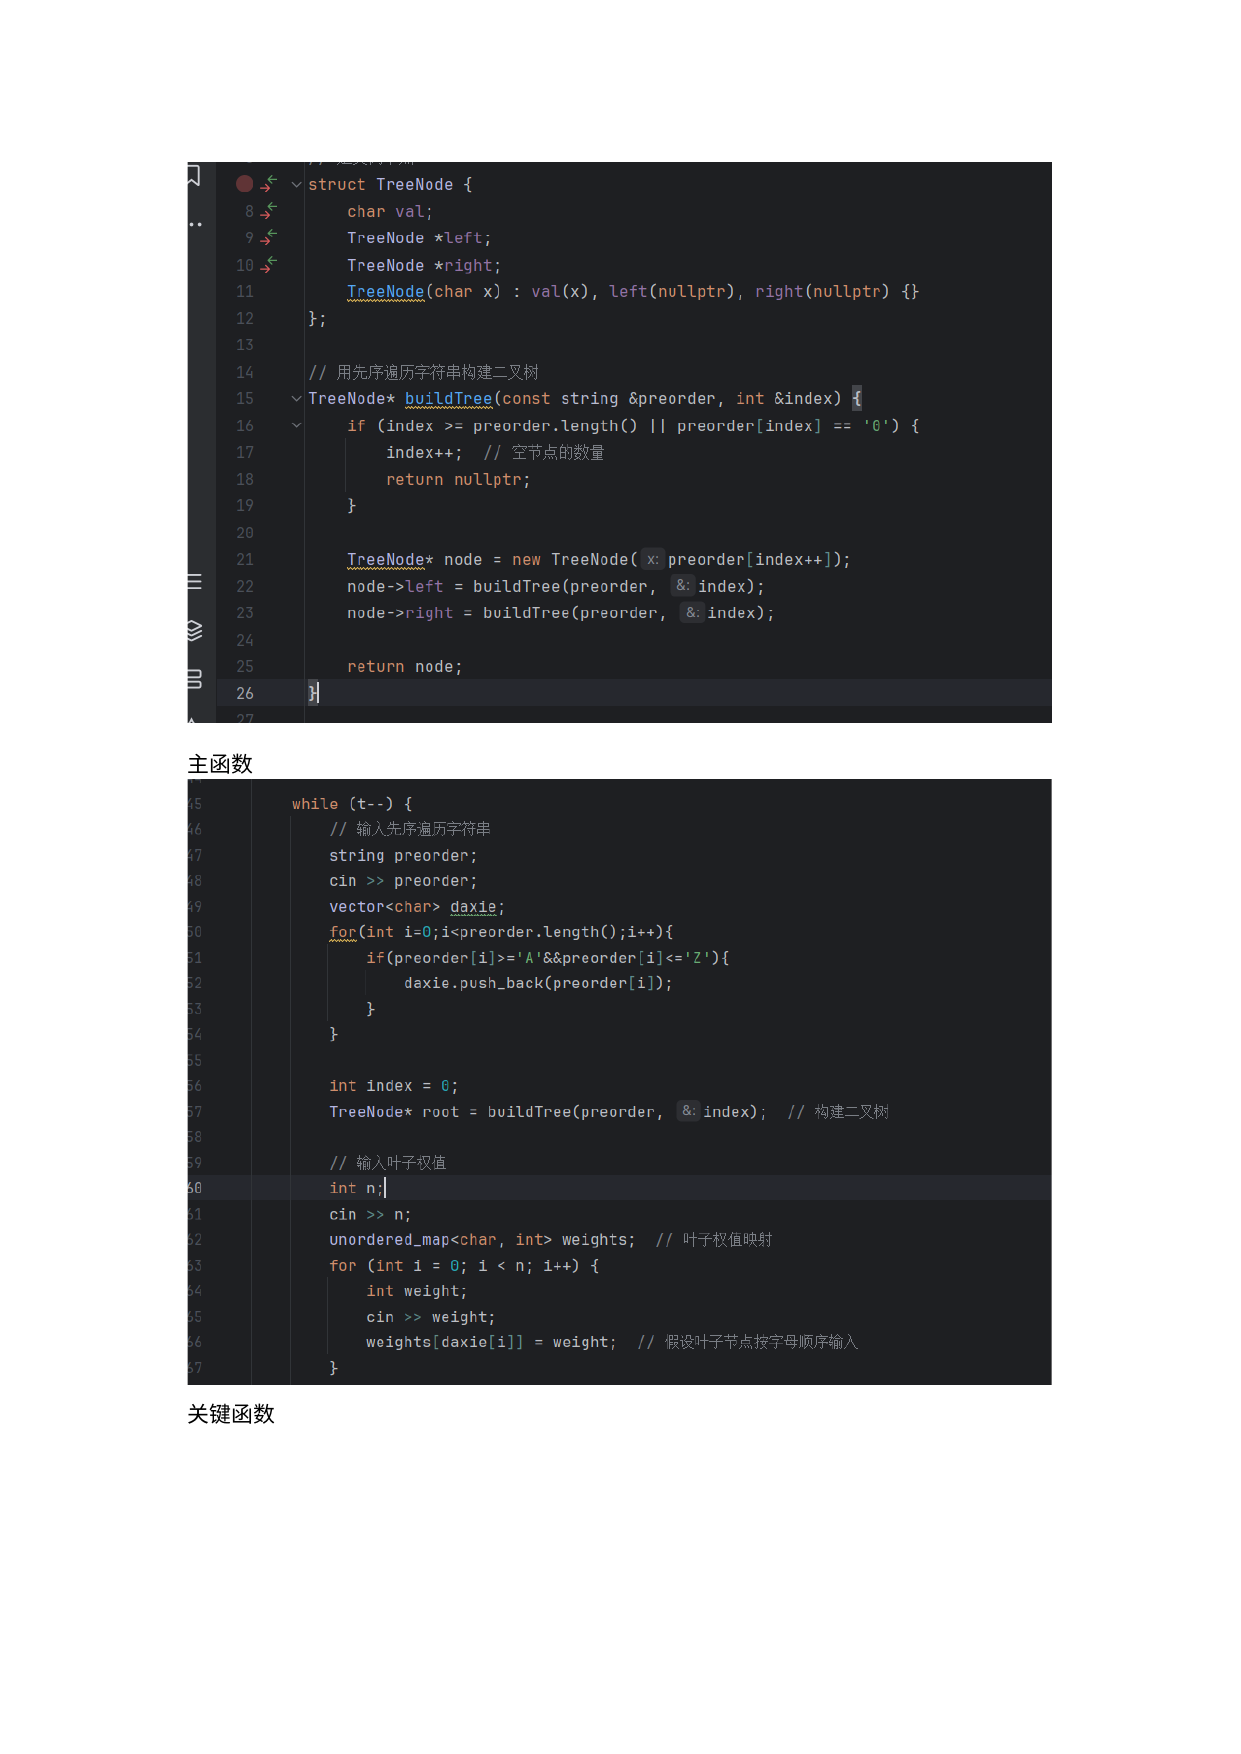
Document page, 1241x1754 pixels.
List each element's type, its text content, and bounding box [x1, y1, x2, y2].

picture [187, 779, 1052, 1385]
picture [187, 162, 1052, 723]
text 关键函数 [187, 1397, 1053, 1429]
text 主函数 [187, 747, 1053, 779]
